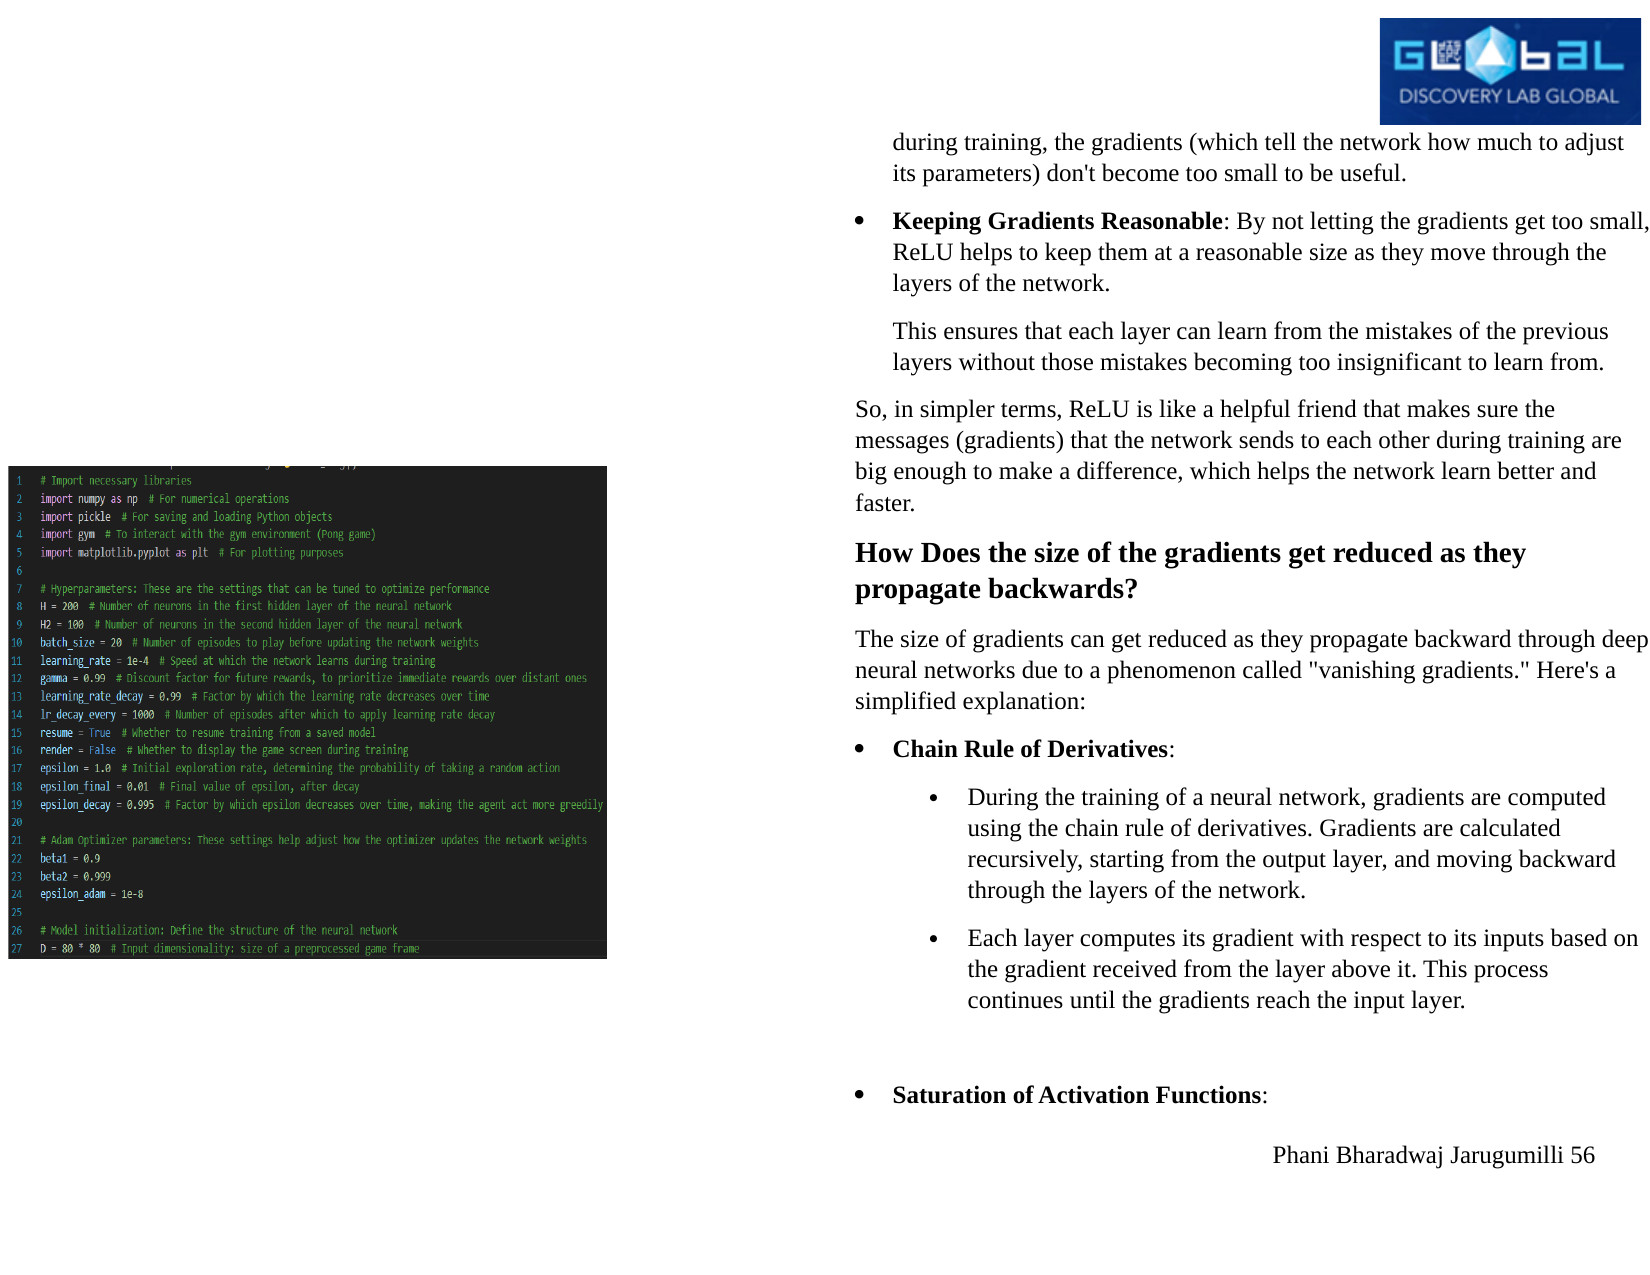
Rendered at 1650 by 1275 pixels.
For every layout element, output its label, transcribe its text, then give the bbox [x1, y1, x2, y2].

list Chain Rule of Derivatives: [855, 734, 1650, 763]
text The size of gradients can get reduced as they propagate backward through deep neural networks due to a phenomenon called "vanishing gradients." Here's a simplified explanation: [855, 624, 1650, 715]
list Saturation of Activation Functions: [855, 1080, 1650, 1109]
text This ensures that each layer can learn from the mistakes of the previous layers without those mistakes becoming too insignificant to learn from. [892, 316, 1650, 376]
list During the training of a neural network, gradients are computed using the chain rule of derivatives. Gradients are calculated recursively, starting from the output layer, and moving backward through the layers of the network. [930, 782, 1650, 904]
picture [1379, 18, 1642, 106]
text So, in simpler terms, ReLU is like a helpful friend that makes sure the messages (gradients) that the network sends to each other during training are big enough to make a difference, which helps the network learn better and faster. [855, 394, 1650, 516]
list Keeping Gradients Reasonable: By not letting the gradients get too small, ReLU helps to keep them at a reasonable size as they move through the layers of the network. [855, 206, 1650, 297]
text How Does the size of the gradients get reduced as they propagate backwards? [855, 535, 1650, 605]
picture [8, 466, 607, 959]
list Each layer computes its gradient with respect to its inputs based on the gradient received from the layer above it. This process continues until the gradients reach the input layer. [930, 923, 1650, 1013]
